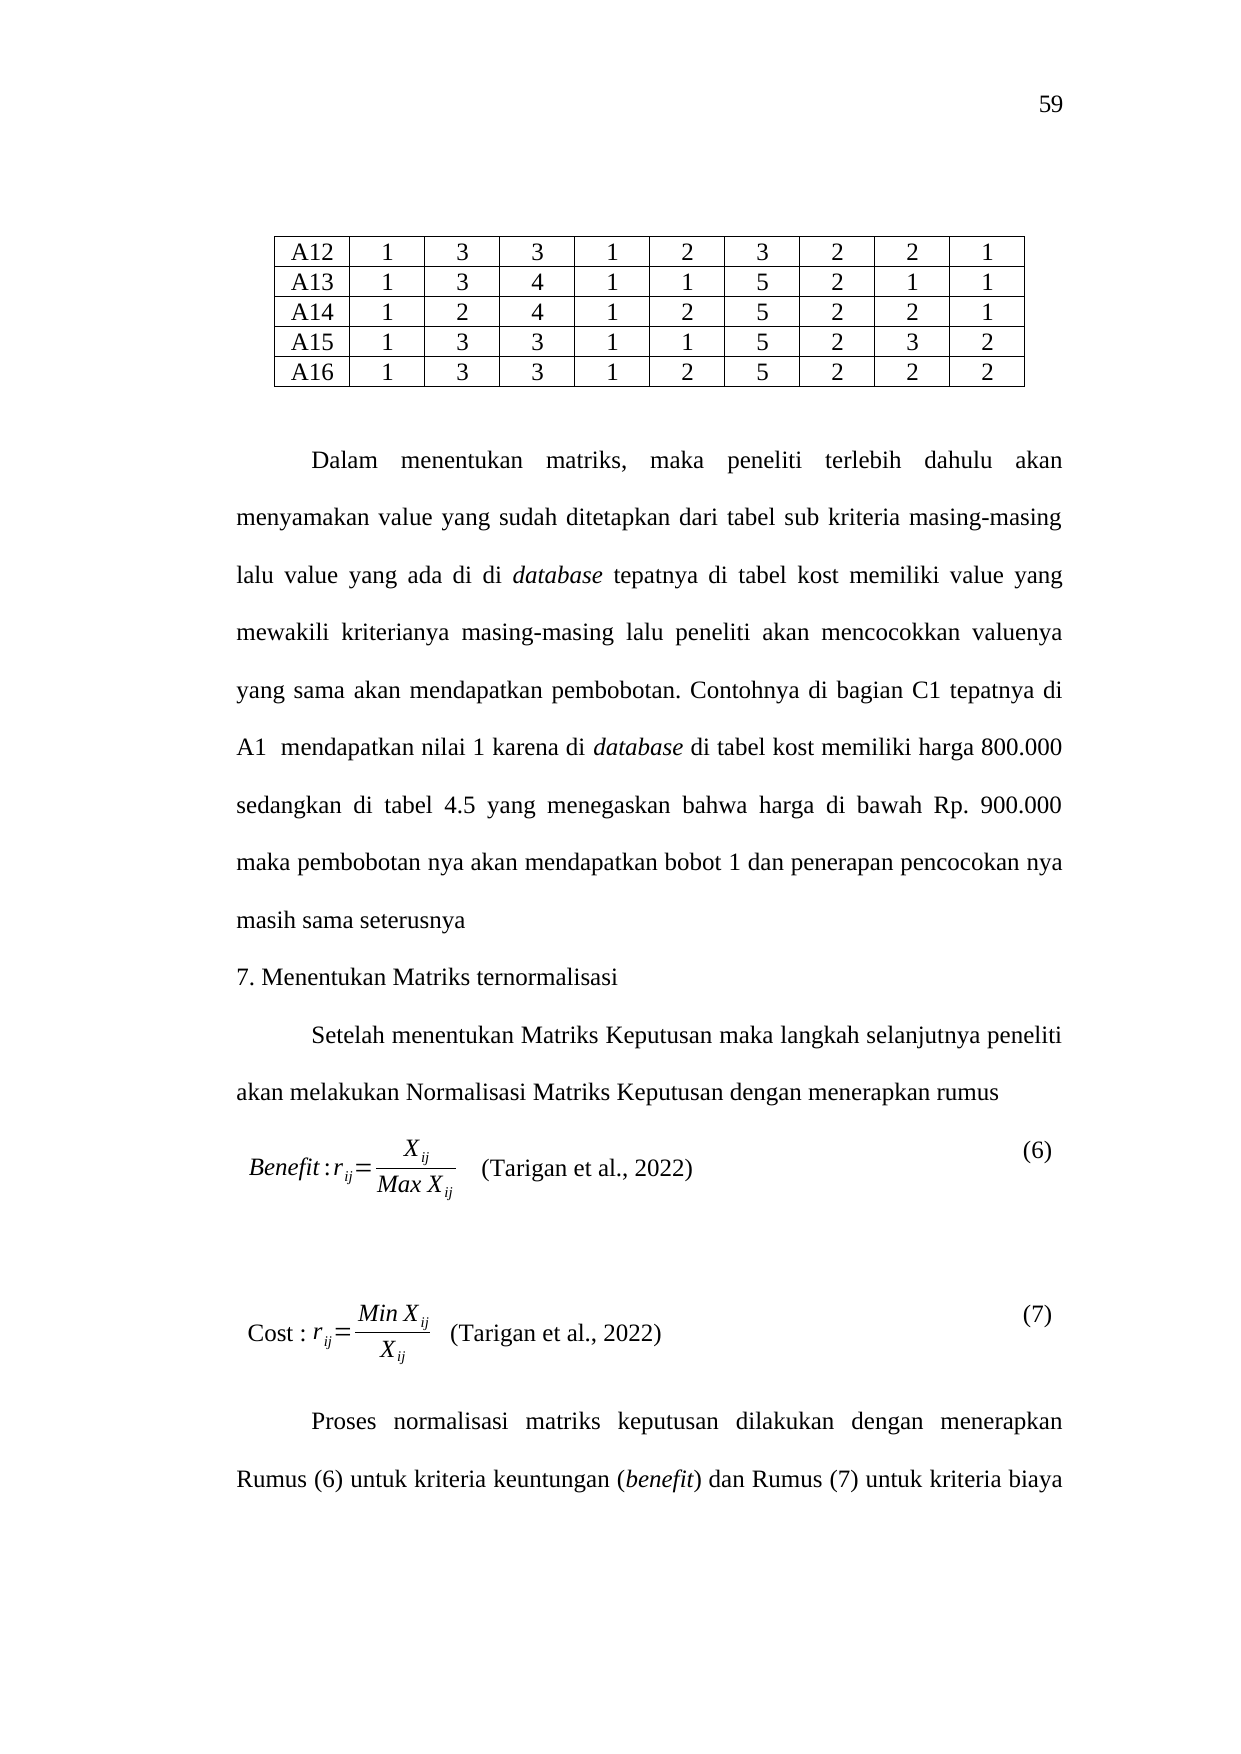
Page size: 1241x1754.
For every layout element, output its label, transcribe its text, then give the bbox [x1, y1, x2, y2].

table_cell 1 [875, 267, 949, 296]
table_cell 1 [950, 267, 1024, 296]
table_cell A15 [275, 327, 349, 356]
table_cell 2 [800, 297, 874, 326]
table_cell 1 [575, 297, 649, 326]
table_header (6) [1011, 1135, 1063, 1242]
table_cell A14 [275, 297, 349, 326]
table_cell 3 [725, 237, 799, 266]
table_cell 1 [350, 327, 424, 356]
text 7. Menentukan Matriks ternormalisasi [236, 962, 1063, 991]
table_cell 4 [500, 297, 574, 326]
table_cell 5 [725, 327, 799, 356]
table_cell A16 [275, 357, 349, 386]
table_cell A13 [275, 267, 349, 296]
table_cell 3 [875, 327, 949, 356]
table_cell 1 [350, 357, 424, 386]
table_cell 1 [350, 297, 424, 326]
table_cell 5 [725, 297, 799, 326]
table_cell 2 [875, 237, 949, 266]
table_cell 3 [425, 267, 499, 296]
table_cell 1 [350, 267, 424, 296]
table_header [236, 1135, 1011, 1242]
table_cell 3 [500, 327, 574, 356]
table_cell 1 [350, 237, 424, 266]
table_header (7) [1011, 1299, 1063, 1406]
table_cell 2 [800, 267, 874, 296]
table_cell 2 [650, 237, 724, 266]
table_cell 1 [950, 237, 1024, 266]
table_header Cost : [236, 1299, 1011, 1406]
table_cell 1 [650, 267, 724, 296]
table_cell 2 [425, 297, 499, 326]
table_cell 3 [500, 237, 574, 266]
table_cell 3 [500, 357, 574, 386]
table_cell 2 [950, 327, 1024, 356]
table_cell 3 [425, 327, 499, 356]
table_cell 2 [800, 357, 874, 386]
table_cell 2 [650, 297, 724, 326]
table_cell 4 [500, 267, 574, 296]
table_cell A12 [275, 237, 349, 266]
table_cell 3 [425, 357, 499, 386]
table_cell 1 [575, 327, 649, 356]
table_cell 5 [725, 267, 799, 296]
text Dalam menentukan matriks, maka peneliti terlebih dahulu akan menyamakan value yang sudah ditetapkan dari tabel sub kriteria masing-masing lalu value yang ada di di database tepatnya di tabel kost memiliki value yang mewakili kriterianya masing-masing lalu peneliti akan mencocokkan valuenya yang sama akan mendapatkan pembobotan. Contohnya di bagian C1 tepatnya di A1 mendapatkan nilai 1 karena di database di tabel kost memiliki harga 800.000 sedangkan di tabel 4.5 yang menegaskan bahwa harga di bawah Rp. 900.000 maka pembobotan nya akan mendapatkan bobot 1 dan penerapan pencocokan nya masih sama seterusnya [236, 445, 1063, 933]
table_cell 2 [875, 357, 949, 386]
table_cell 2 [875, 297, 949, 326]
table_cell 2 [800, 237, 874, 266]
table_cell 1 [950, 297, 1024, 326]
table_cell 2 [950, 357, 1024, 386]
table_cell 2 [650, 357, 724, 386]
table_cell 1 [575, 237, 649, 266]
table_cell 1 [650, 327, 724, 356]
table_cell 3 [425, 237, 499, 266]
table_cell 1 [575, 357, 649, 386]
table_cell 1 [575, 267, 649, 296]
table_cell 2 [800, 327, 874, 356]
text Setelah menentukan Matriks Keputusan maka langkah selanjutnya peneliti akan melakukan Normalisasi Matriks Keputusan dengan menerapkan rumus [236, 1020, 1063, 1106]
table_cell 5 [725, 357, 799, 386]
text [236, 1406, 1063, 1492]
